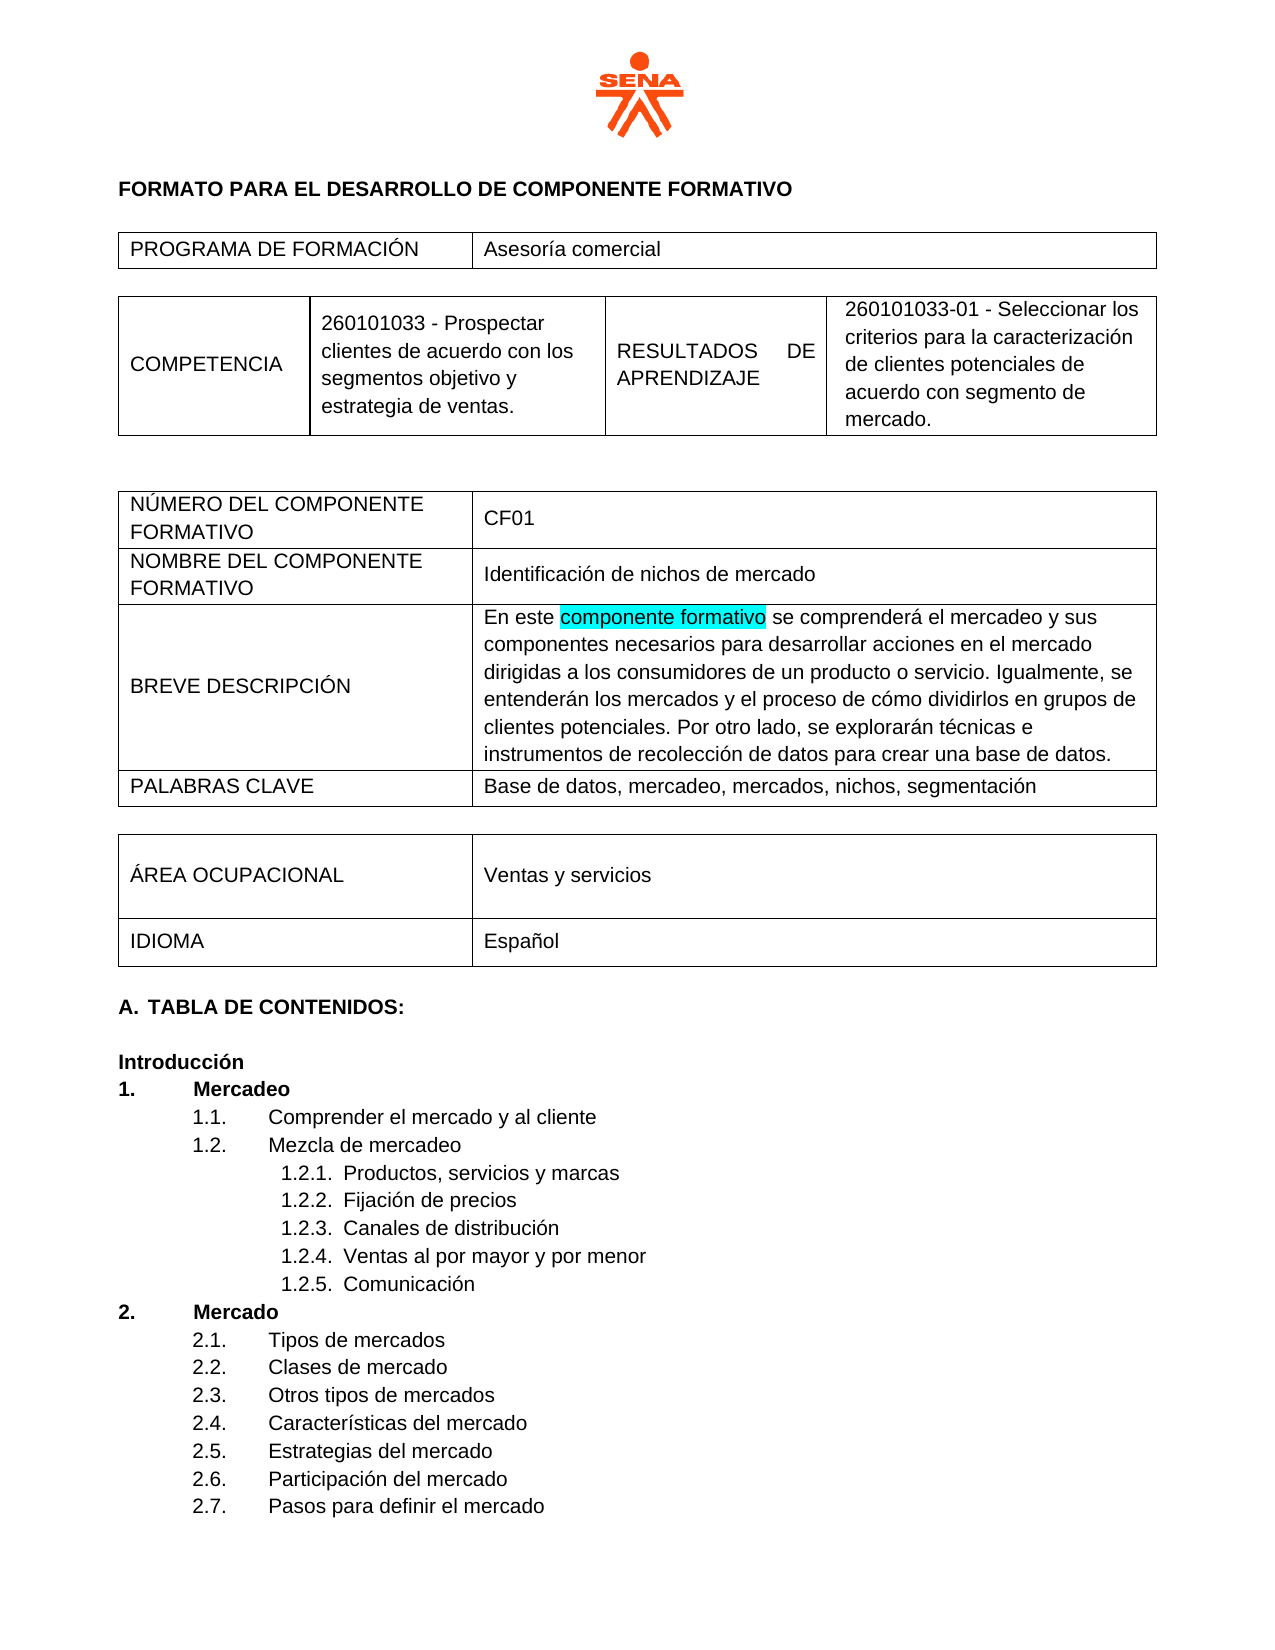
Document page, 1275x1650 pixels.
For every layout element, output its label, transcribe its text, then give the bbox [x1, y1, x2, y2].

text FORMATO PARA EL DESARROLLO DE COMPONENTE FORMATIVO [118, 177, 1157, 201]
table_header ÁREA OCUPACIONAL [119, 835, 472, 918]
list TABLA DE CONTENIDOS: [118, 994, 1157, 1018]
table_header COMPETENCIA [119, 297, 309, 435]
text 2.2. Clases de mercado [192, 1355, 1157, 1379]
text 2.7. Pasos para definir el mercado [192, 1494, 1157, 1518]
text 1.2. Mezcla de mercadeo [192, 1133, 1157, 1157]
text 1.2.2. Fijación de precios [281, 1188, 1157, 1212]
text Introducción [118, 1049, 1157, 1073]
text 1.2.4. Ventas al por mayor y por menor [281, 1244, 1157, 1268]
table_header Asesoría comercial [473, 233, 1156, 268]
table_cell NOMBRE DEL COMPONENTE FORMATIVO [119, 549, 472, 604]
table_cell IDIOMA [119, 919, 472, 966]
table_cell BREVE DESCRIPCIÓN [119, 605, 472, 770]
text 2.4. Características del mercado [192, 1411, 1157, 1435]
table_header RESULTADOS DE APRENDIZAJE [606, 297, 826, 435]
text 1.2.1. Productos, servicios y marcas [281, 1161, 1157, 1184]
table_header NÚMERO DEL COMPONENTE FORMATIVO [119, 492, 472, 547]
table_cell Español [473, 919, 1156, 966]
text 1.2.3. Canales de distribución [281, 1216, 1157, 1240]
text 1.1. Comprender el mercado y al cliente [192, 1105, 1157, 1129]
table_header 260101033 - Prospectar clientes de acuerdo con los segmentos objetivo y estrategia de ventas. [311, 297, 605, 435]
text 1. Mercadeo [118, 1077, 1157, 1101]
picture [585, 48, 690, 142]
table_cell En este componente formativo se comprenderá el mercadeo y sus componentes necesarios para desarrollar acciones en el mercado dirigidas a los consumidores de un producto o servicio. Igualmente, se entenderán los mercados y el proceso de cómo dividirlos en grupos de clientes potenciales. Por otro lado, se explorarán técnicas e instrumentos de recolección de datos para crear una base de datos. [473, 605, 1156, 770]
text 2.1. Tipos de mercados [192, 1327, 1157, 1351]
text 2.3. Otros tipos de mercados [192, 1383, 1157, 1407]
table_cell Base de datos, mercadeo, mercados, nichos, segmentación [473, 771, 1156, 806]
table_header Ventas y servicios [473, 835, 1156, 918]
text 2. Mercado [118, 1299, 1157, 1323]
table_cell Identificación de nichos de mercado [473, 549, 1156, 604]
text 1.2.5. Comunicación [281, 1272, 1157, 1296]
text 2.6. Participación del mercado [192, 1466, 1157, 1490]
table_header CF01 [473, 492, 1156, 547]
text 2.5. Estrategias del mercado [192, 1439, 1157, 1463]
table_header PROGRAMA DE FORMACIÓN [119, 233, 472, 268]
table_header 260101033-01 - Seleccionar los criterios para la caracterización de clientes potenciales de acuerdo con segmento de mercado. [827, 297, 1156, 435]
table_cell PALABRAS CLAVE [119, 771, 472, 806]
